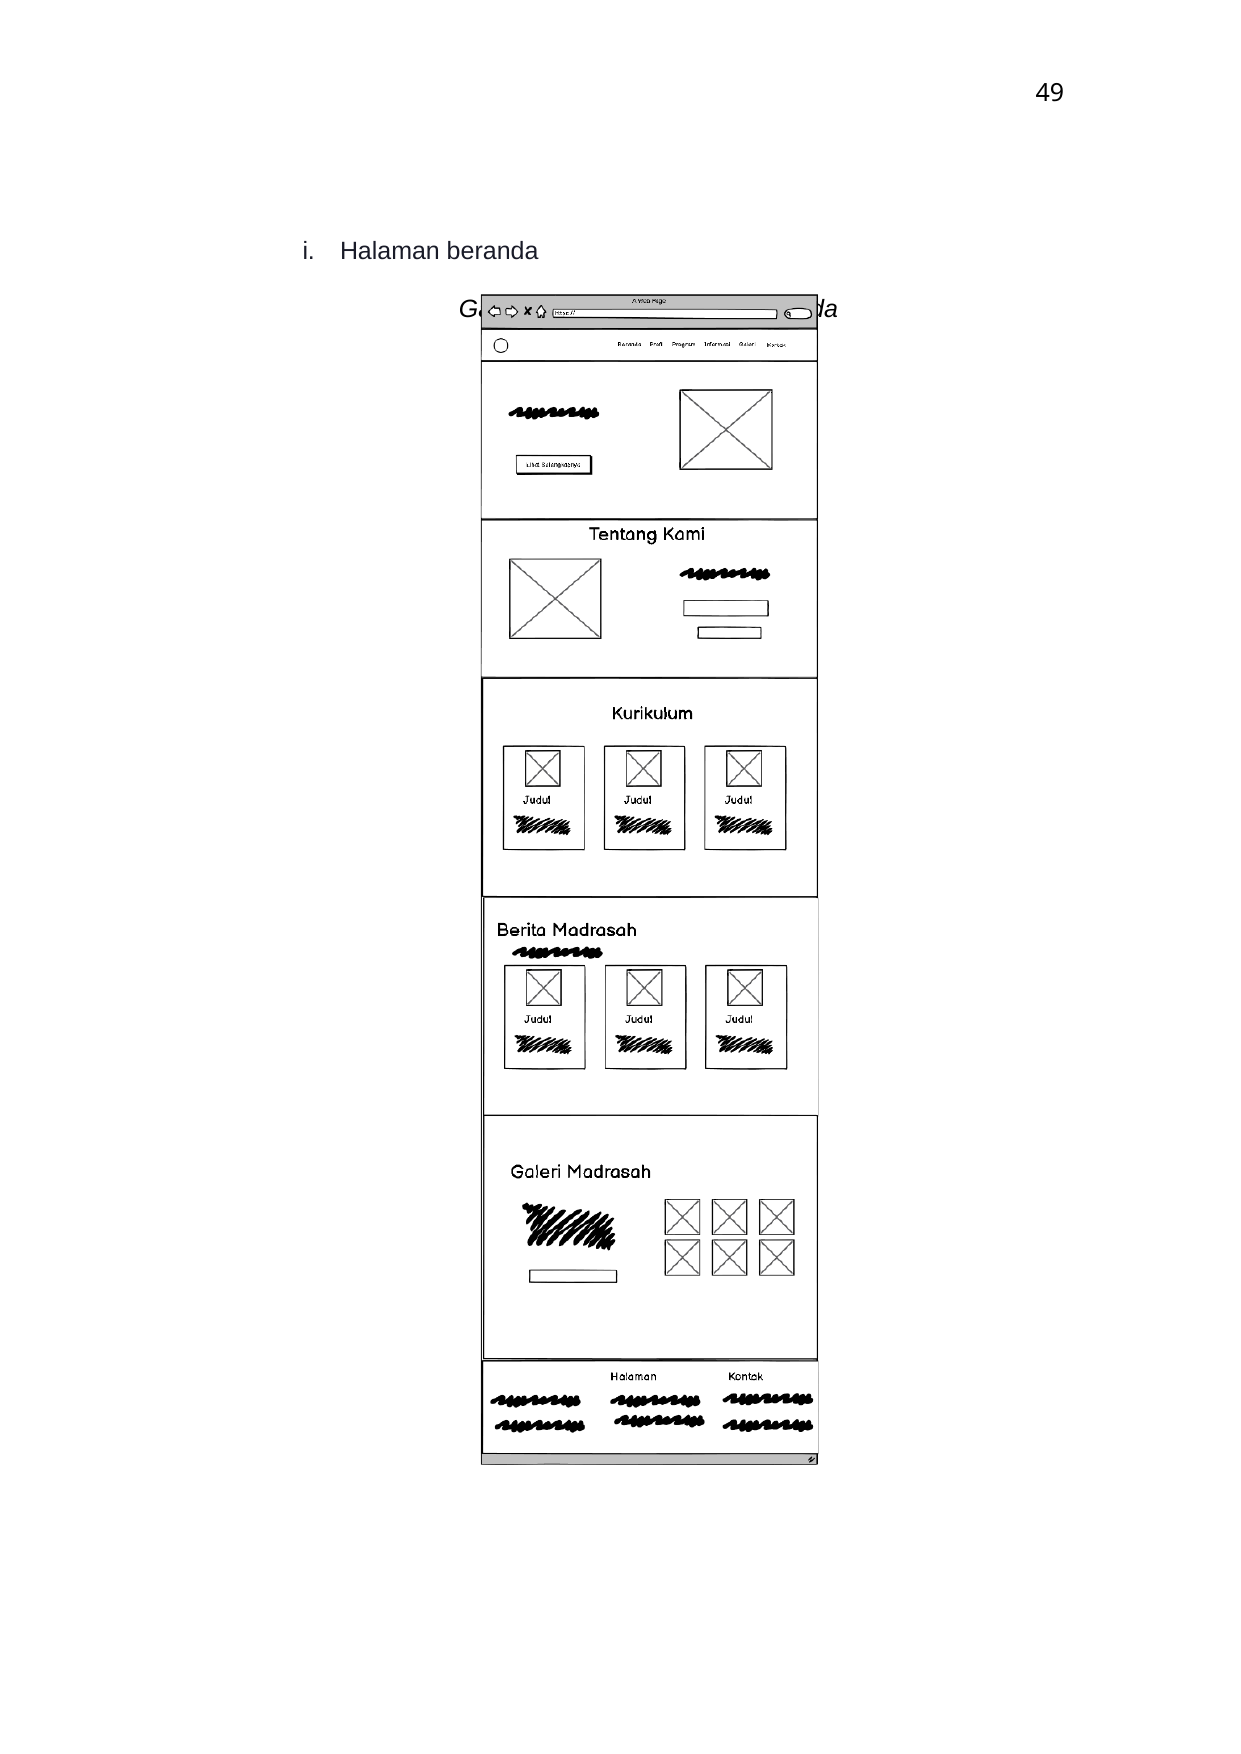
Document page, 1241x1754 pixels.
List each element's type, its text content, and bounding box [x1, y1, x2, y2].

list Halaman beranda [302, 236, 1050, 265]
picture [480, 294, 819, 1465]
